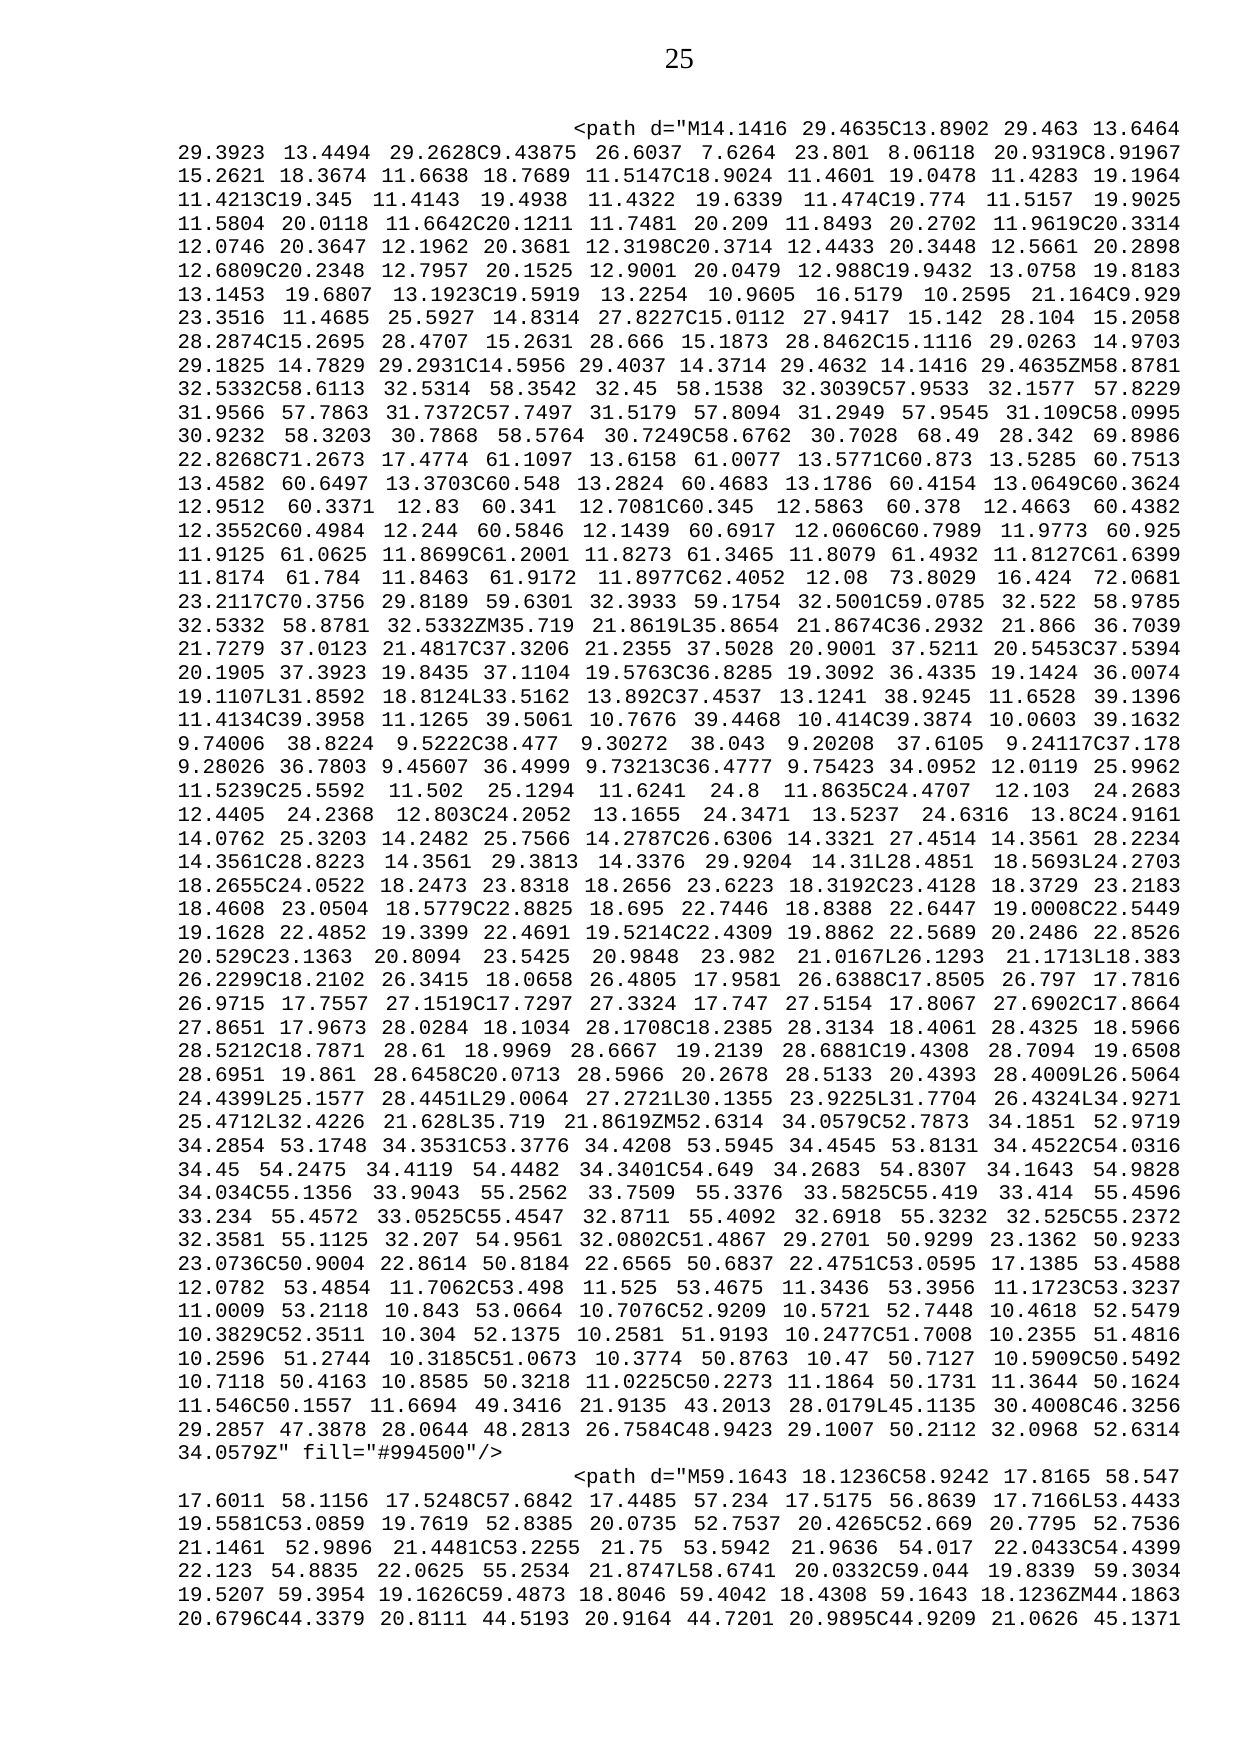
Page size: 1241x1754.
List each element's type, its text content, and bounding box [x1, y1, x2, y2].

text <path d="M14.1416 29.4635C13.8902 29.463 13.6464 29.3923 13.4494 29.2628C9.43875 26.6037 7.6264 23.801 8.06118 20.9319C8.91967 15.2621 18.3674 11.6638 18.7689 11.5147C18.9024 11.4601 19.0478 11.4283 19.1964 11.4213C19.345 11.4143 19.4938 11.4322 19.6339 11.474C19.774 11.5157 19.9025 11.5804 20.0118 11.6642C20.1211 11.7481 20.209 11.8493 20.2702 11.9619C20.3314 12.0746 20.3647 12.1962 20.3681 12.3198C20.3714 12.4433 20.3448 12.5661 20.2898 12.6809C20.2348 12.7957 20.1525 12.9001 20.0479 12.988C19.9432 13.0758 19.8183 13.1453 19.6807 13.1923C19.5919 13.2254 10.9605 16.5179 10.2595 21.164C9.929 23.3516 11.4685 25.5927 14.8314 27.8227C15.0112 27.9417 15.142 28.104 15.2058 28.2874C15.2695 28.4707 15.2631 28.666 15.1873 28.8462C15.1116 29.0263 14.9703 29.1825 14.7829 29.2931C14.5956 29.4037 14.3714 29.4632 14.1416 29.4635ZM58.8781 32.5332C58.6113 32.5314 58.3542 32.45 58.1538 32.3039C57.9533 32.1577 57.8229 31.9566 57.7863 31.7372C57.7497 31.5179 57.8094 31.2949 57.9545 31.109C58.0995 30.9232 58.3203 30.7868 58.5764 30.7249C58.6762 30.7028 68.49 28.342 69.8986 22.8268C71.2673 17.4774 61.1097 13.6158 61.0077 13.5771C60.873 13.5285 60.7513 13.4582 60.6497 13.3703C60.548 13.2824 60.4683 13.1786 60.4154 13.0649C60.3624 12.9512 60.3371 12.83 60.341 12.7081C60.345 12.5863 60.378 12.4663 60.4382 12.3552C60.4984 12.244 60.5846 12.1439 60.6917 12.0606C60.7989 11.9773 60.925 11.9125 61.0625 11.8699C61.2001 11.8273 61.3465 11.8079 61.4932 11.8127C61.6399 11.8174 61.784 11.8463 61.9172 11.8977C62.4052 12.08 73.8029 16.424 72.0681 23.2117C70.3756 29.8189 59.6301 32.3933 59.1754 32.5001C59.0785 32.522 58.9785 32.5332 58.8781 32.5332ZM35.719 21.8619L35.8654 21.8674C36.2932 21.866 36.7039 21.7279 37.0123 21.4817C37.3206 21.2355 37.5028 20.9001 37.5211 20.5453C37.5394 20.1905 37.3923 19.8435 37.1104 19.5763C36.8285 19.3092 36.4335 19.1424 36.0074 19.1107L31.8592 18.8124L33.5162 13.892C37.4537 13.1241 38.9245 11.6528 39.1396 11.4134C39.3958 11.1265 39.5061 10.7676 39.4468 10.414C39.3874 10.0603 39.1632 9.74006 38.8224 9.5222C38.477 9.30272 38.043 9.20208 37.6105 9.24117C37.178 9.28026 36.7803 9.45607 36.4999 9.73213C36.4777 9.75423 34.0952 12.0119 25.9962 11.5239C25.5592 11.502 25.1294 11.6241 24.8 11.8635C24.4707 12.103 24.2683 12.4405 24.2368 12.803C24.2052 13.1655 24.3471 13.5237 24.6316 13.8C24.9161 14.0762 25.3203 14.2482 25.7566 14.2787C26.6306 14.3321 27.4514 14.3561 28.2234 14.3561C28.8223 14.3561 29.3813 14.3376 29.9204 14.31L28.4851 18.5693L24.2703 18.2655C24.0522 18.2473 23.8318 18.2656 23.6223 18.3192C23.4128 18.3729 23.2183 18.4608 23.0504 18.5779C22.8825 18.695 22.7446 18.8388 22.6447 19.0008C22.5449 19.1628 22.4852 19.3399 22.4691 19.5214C22.4309 19.8862 22.5689 20.2486 22.8526 20.529C23.1363 20.8094 23.5425 20.9848 23.982 21.0167L26.1293 21.1713L18.383 26.2299C18.2102 26.3415 18.0658 26.4805 17.9581 26.6388C17.8505 26.797 17.7816 26.9715 17.7557 27.1519C17.7297 27.3324 17.747 27.5154 17.8067 27.6902C17.8664 27.8651 17.9673 28.0284 18.1034 28.1708C18.2385 28.3134 18.4061 28.4325 18.5966 28.5212C18.7871 28.61 18.9969 28.6667 19.2139 28.6881C19.4308 28.7094 19.6508 28.6951 19.861 28.6458C20.0713 28.5966 20.2678 28.5133 20.4393 28.4009L26.5064 24.4399L25.1577 28.4451L29.0064 27.2721L30.1355 23.9225L31.7704 26.4324L34.9271 25.4712L32.4226 21.628L35.719 21.8619ZM52.6314 34.0579C52.7873 34.1851 52.9719 34.2854 53.1748 34.3531C53.3776 34.4208 53.5945 34.4545 53.8131 34.4522C54.0316 34.45 54.2475 34.4119 54.4482 34.3401C54.649 34.2683 54.8307 34.1643 54.9828 34.034C55.1356 33.9043 55.2562 33.7509 55.3376 33.5825C55.419 33.414 55.4596 33.234 55.4572 33.0525C55.4547 32.8711 55.4092 32.6918 55.3232 32.525C55.2372 32.3581 55.1125 32.207 54.9561 32.0802C51.4867 29.2701 50.9299 23.1362 50.9233 23.0736C50.9004 22.8614 50.8184 22.6565 50.6837 22.4751C53.0595 17.1385 53.4588 12.0782 53.4854 11.7062C53.498 11.525 53.4675 11.3436 53.3956 11.1723C53.3237 11.0009 53.2118 10.843 53.0664 10.7076C52.9209 10.5721 52.7448 10.4618 52.5479 10.3829C52.3511 10.304 52.1375 10.2581 51.9193 10.2477C51.7008 10.2355 51.4816 10.2596 51.2744 10.3185C51.0673 10.3774 50.8763 10.47 50.7127 10.5909C50.5492 10.7118 50.4163 10.8585 50.3218 11.0225C50.2273 11.1864 50.1731 11.3644 50.1624 11.546C50.1557 11.6694 49.3416 21.9135 43.2013 28.0179L45.1135 30.4008C46.3256 29.2857 47.3878 28.0644 48.2813 26.7584C48.9423 29.1007 50.2112 32.0968 52.6314 34.0579Z" fill="#994500"/> [177, 118, 1181, 1466]
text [177, 1466, 1181, 1631]
